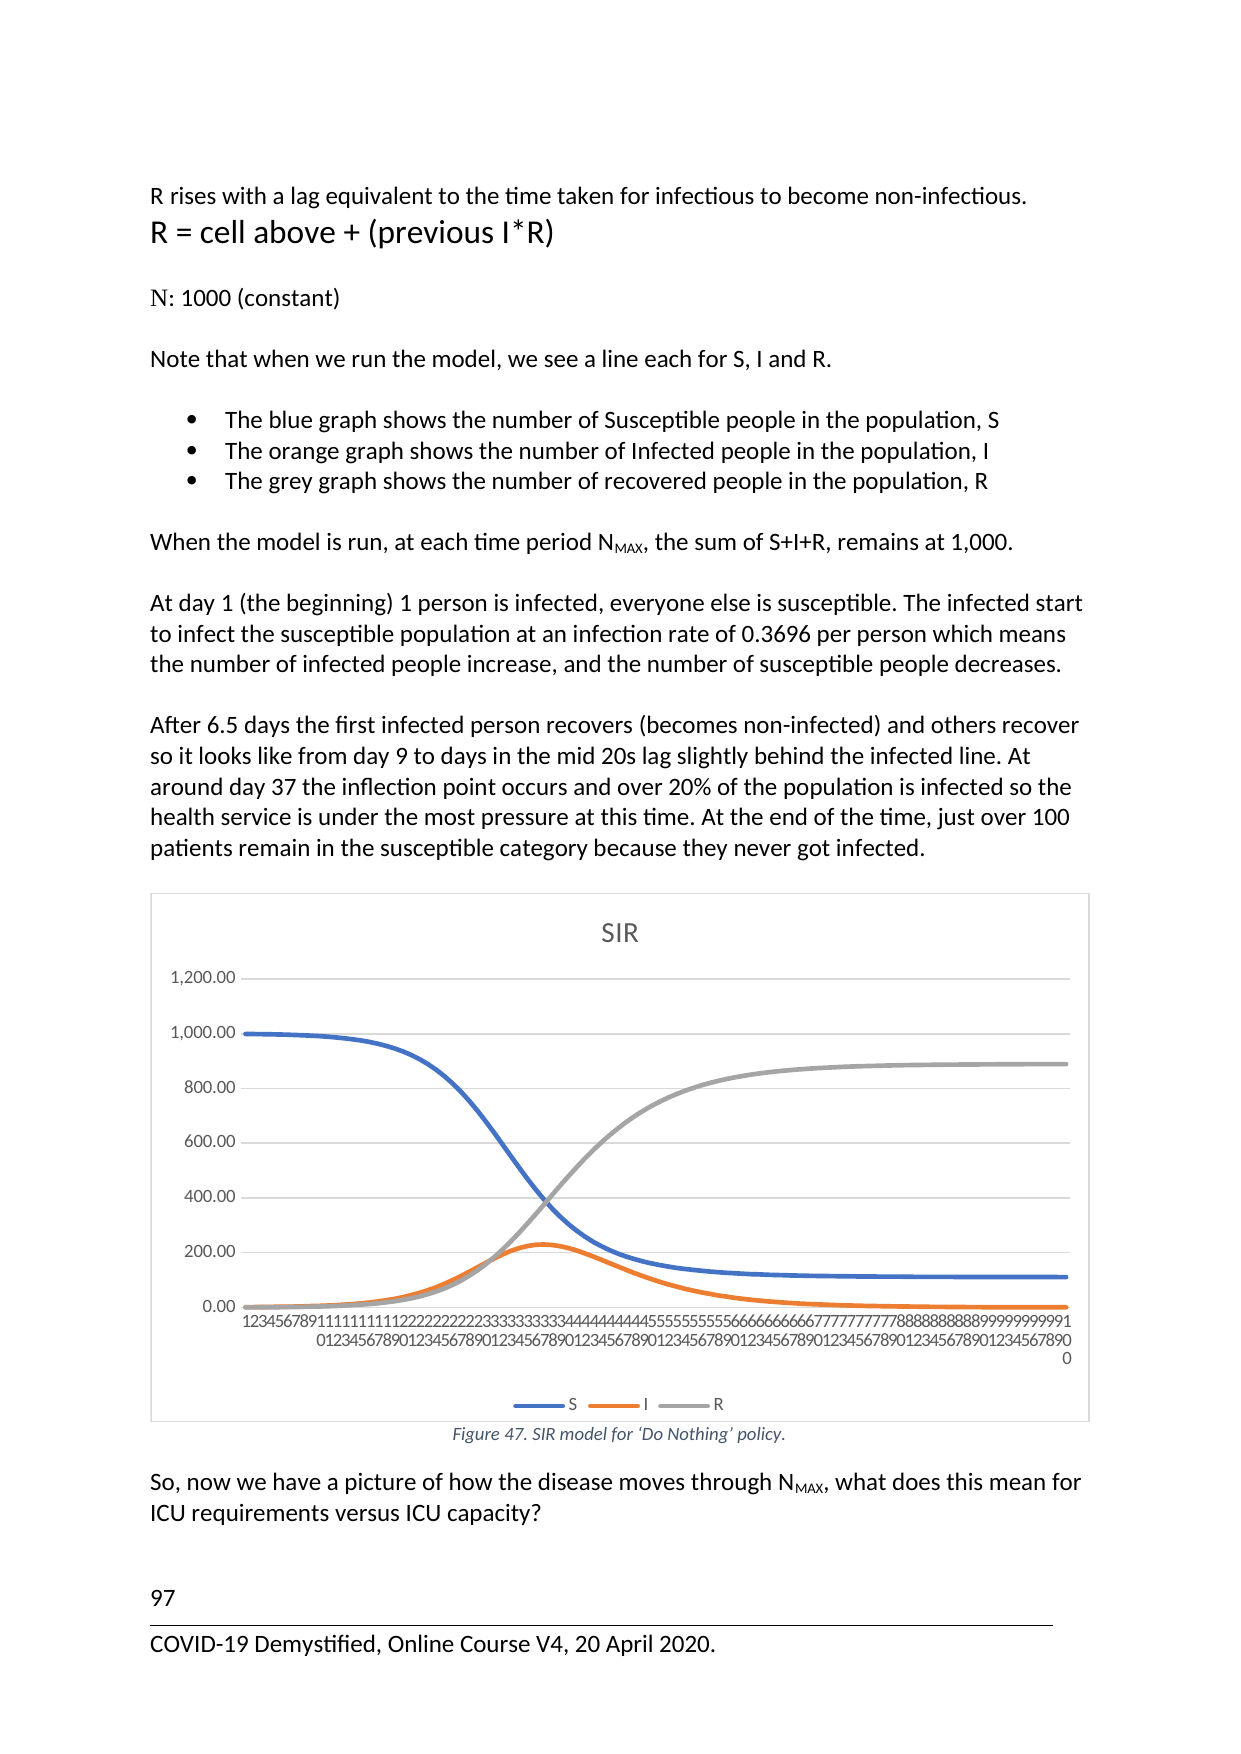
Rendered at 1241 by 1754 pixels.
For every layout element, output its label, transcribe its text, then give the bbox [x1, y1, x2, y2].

text So, now we have a picture of how the disease moves through NMAX, what does this mean for ICU requirements versus ICU capacity? [150, 1466, 1090, 1527]
list The grey graph shows the number of recovered people in the population, R [187, 465, 1090, 496]
text R rises with a lag equivalent to the time taken for infectious to become non-infectious. [150, 150, 1090, 211]
text When the model is run, at each time period NMAX, the sum of S+I+R, remains at 1,000. [150, 526, 1090, 557]
text Note that when we run the model, we see a line each for S, I and R. [150, 343, 1090, 374]
list The orange graph shows the number of Infected people in the population, I [187, 435, 1090, 465]
text After 6.5 days the first infected person recovers (becomes non-infected) and others recover so it looks like from day 9 to days in the mid 20s lag slightly behind the infected line. At around day 37 the inflection point occurs and over 20% of the population is infected so the health service is under the most pressure at this time. At the end of the time, just over 100 patients remain in the susceptible category because they never got infected. [150, 709, 1090, 862]
list The blue graph shows the number of Susceptible people in the population, S [187, 404, 1090, 435]
text At day 1 (the beginning) 1 person is infected, everyone else is susceptible. The infected start to infect the susceptible population at an infection rate of 0.3696 per person which means the number of infected people increase, and the number of susceptible people decreases. [150, 587, 1090, 679]
text R = cell above + (previous I*R) [150, 211, 1090, 252]
text N: 1000 (constant) [150, 282, 1090, 313]
